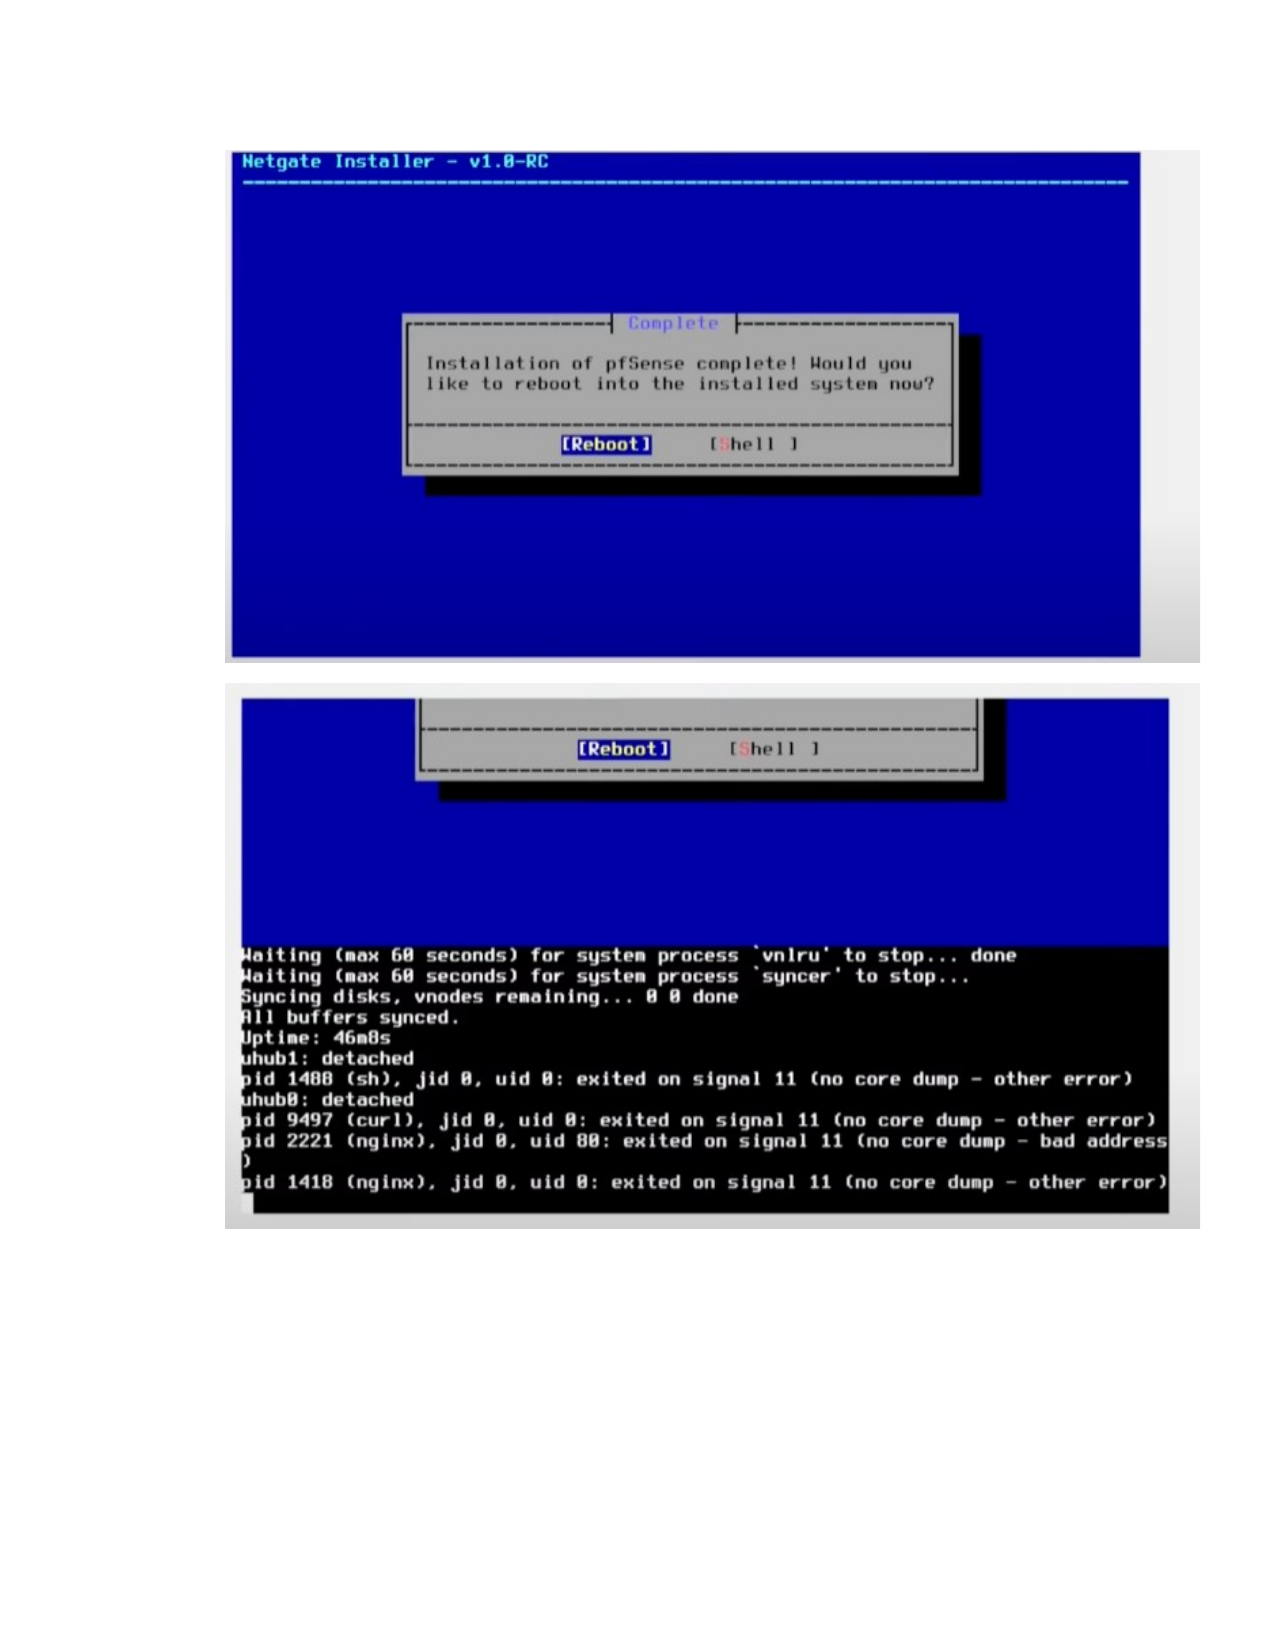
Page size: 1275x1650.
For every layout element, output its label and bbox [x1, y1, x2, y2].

picture [225, 683, 1200, 1229]
picture [225, 150, 1200, 663]
